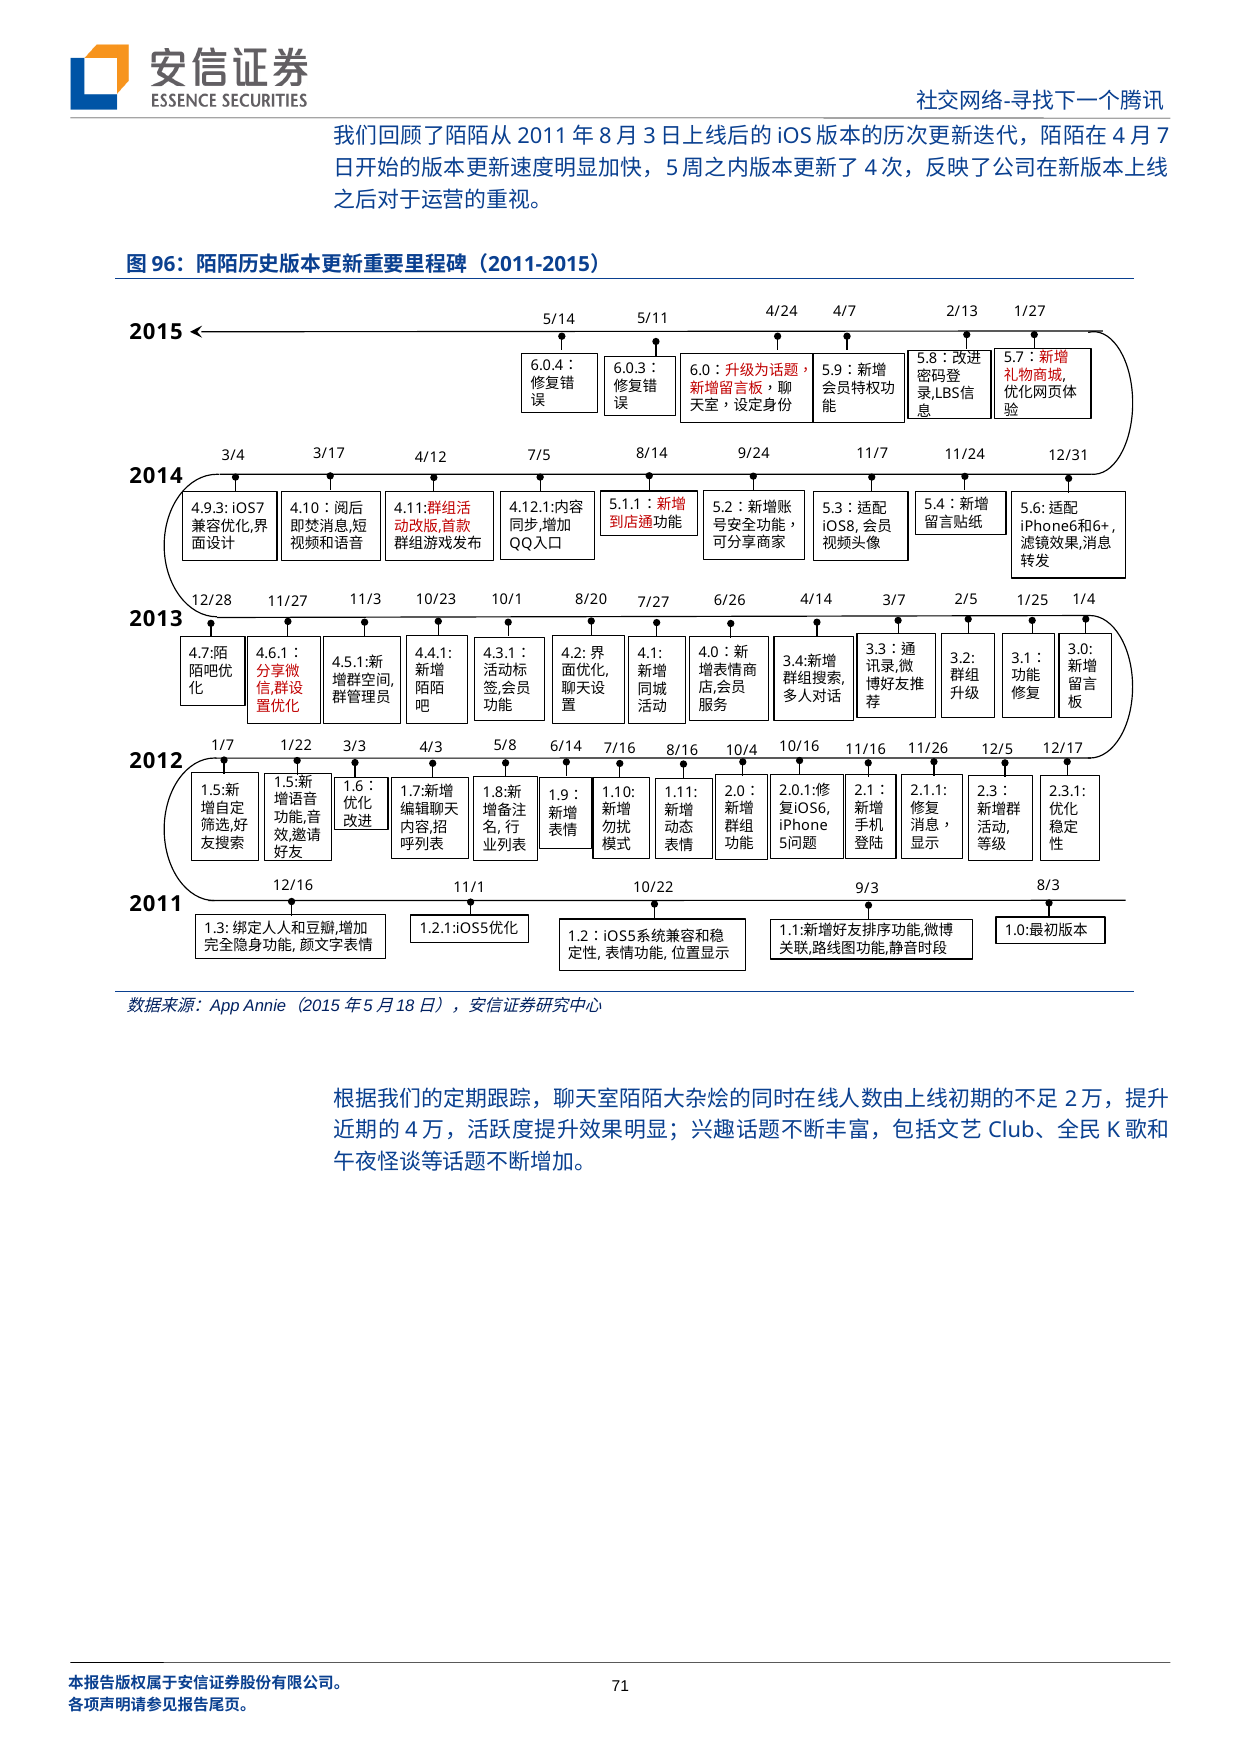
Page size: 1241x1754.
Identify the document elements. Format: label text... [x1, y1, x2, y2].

table_cell 数据来源：App Annie（2015年5月18日），安信证券研究中心 [115, 992, 1134, 1016]
text 根据我们的定期跟踪，聊天室陌陌大杂烩的同时在线人数由上线初期的不足2万，提升近期的4万，活跃度提升效果明显；兴趣话题不断丰富，包括文艺Club、全民K歌和午夜怪谈等话题不断增加。 [333, 1081, 1169, 1176]
text 我们回顾了陌陌从2011年8月3日上线后的iOS版本的历次更新迭代，陌陌在4月7日开始的版本更新速度明显加快，5周之内版本更新了4次，反映了公司在新版本上线之后对于运营的重视。 [333, 118, 1169, 213]
picture [70, 44, 308, 110]
table_cell [115, 279, 1134, 991]
table_header 图96：陌陌历史版本更新重要里程碑（2011-2015） [590, 247, 1134, 278]
